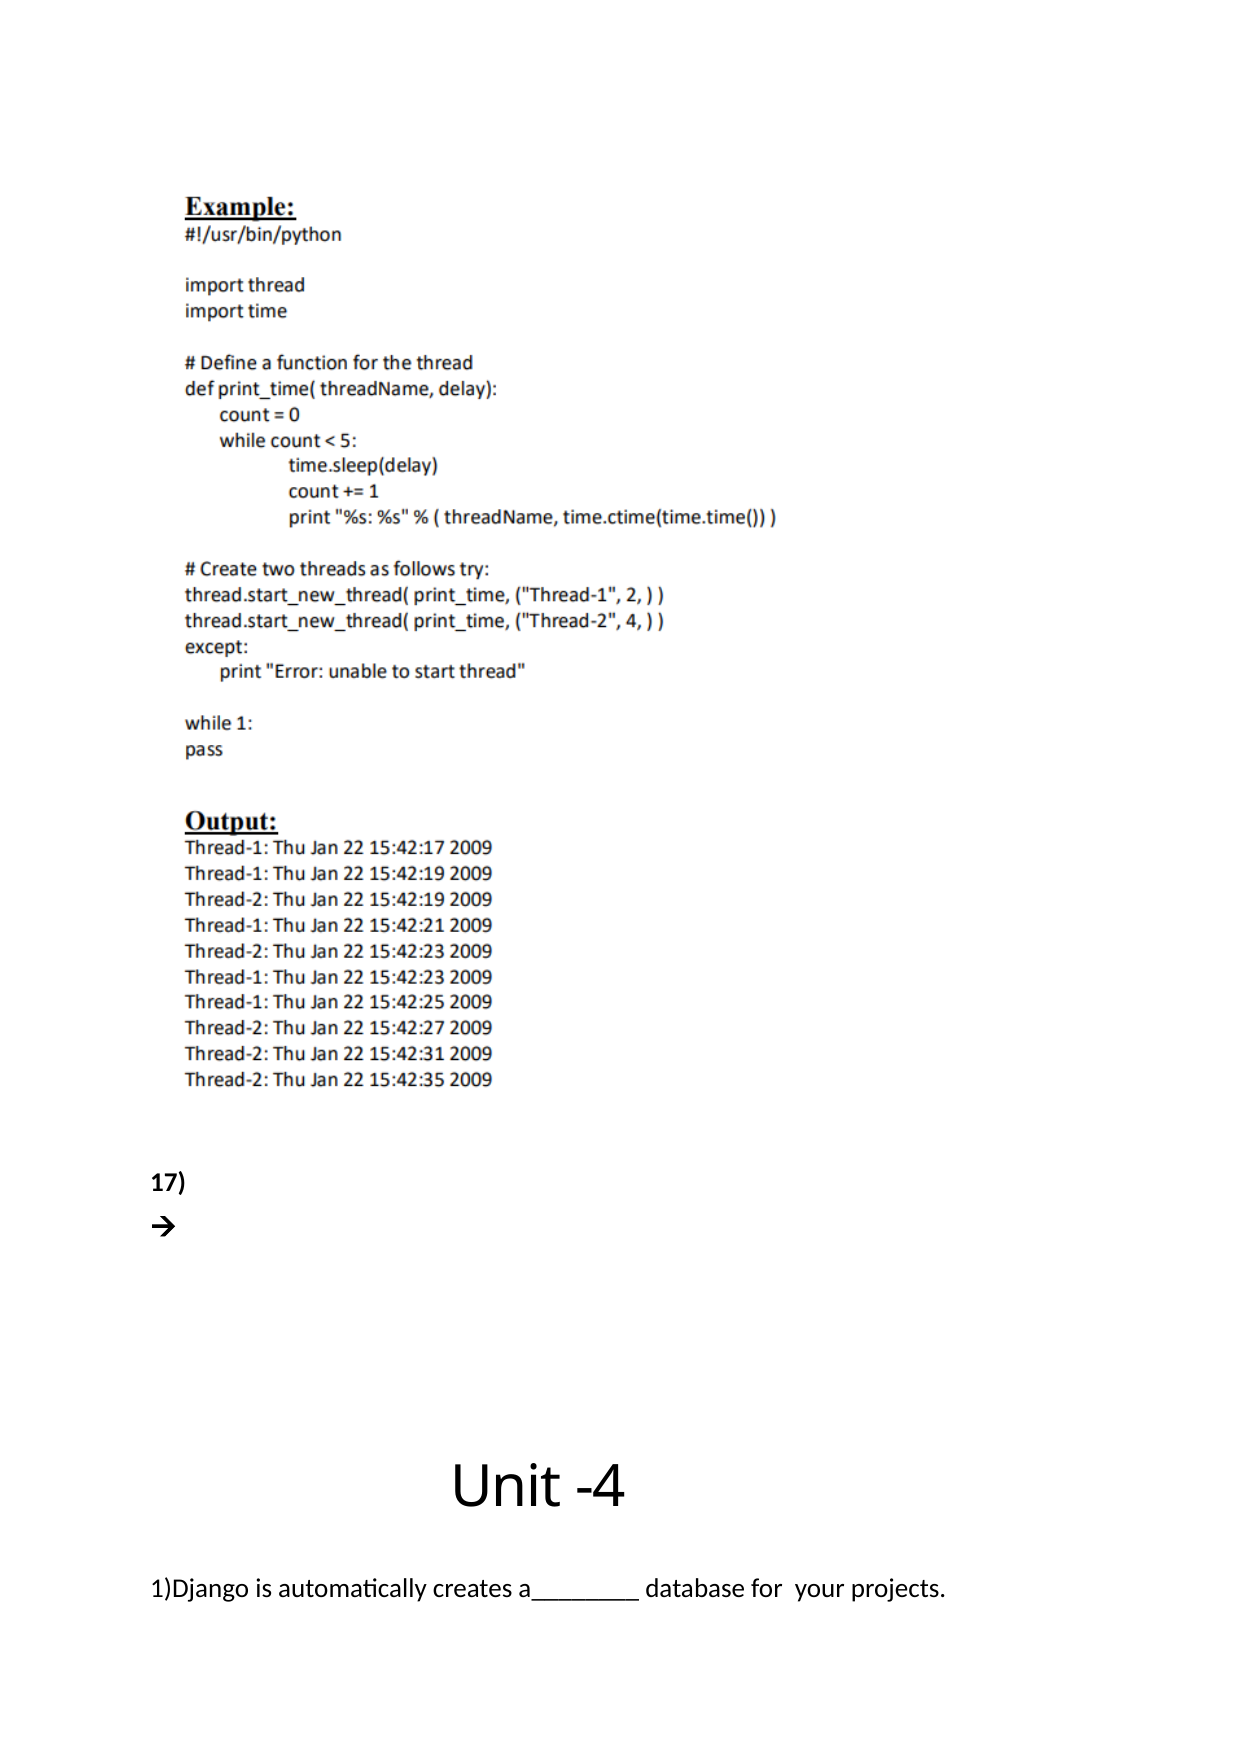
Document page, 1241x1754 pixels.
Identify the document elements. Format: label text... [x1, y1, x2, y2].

text 17) [150, 1165, 1090, 1198]
title Unit -4 [450, 1444, 1090, 1524]
picture [150, 150, 846, 1094]
text 1)Django is automatically creates a________ database for your projects. [150, 1571, 1090, 1604]
